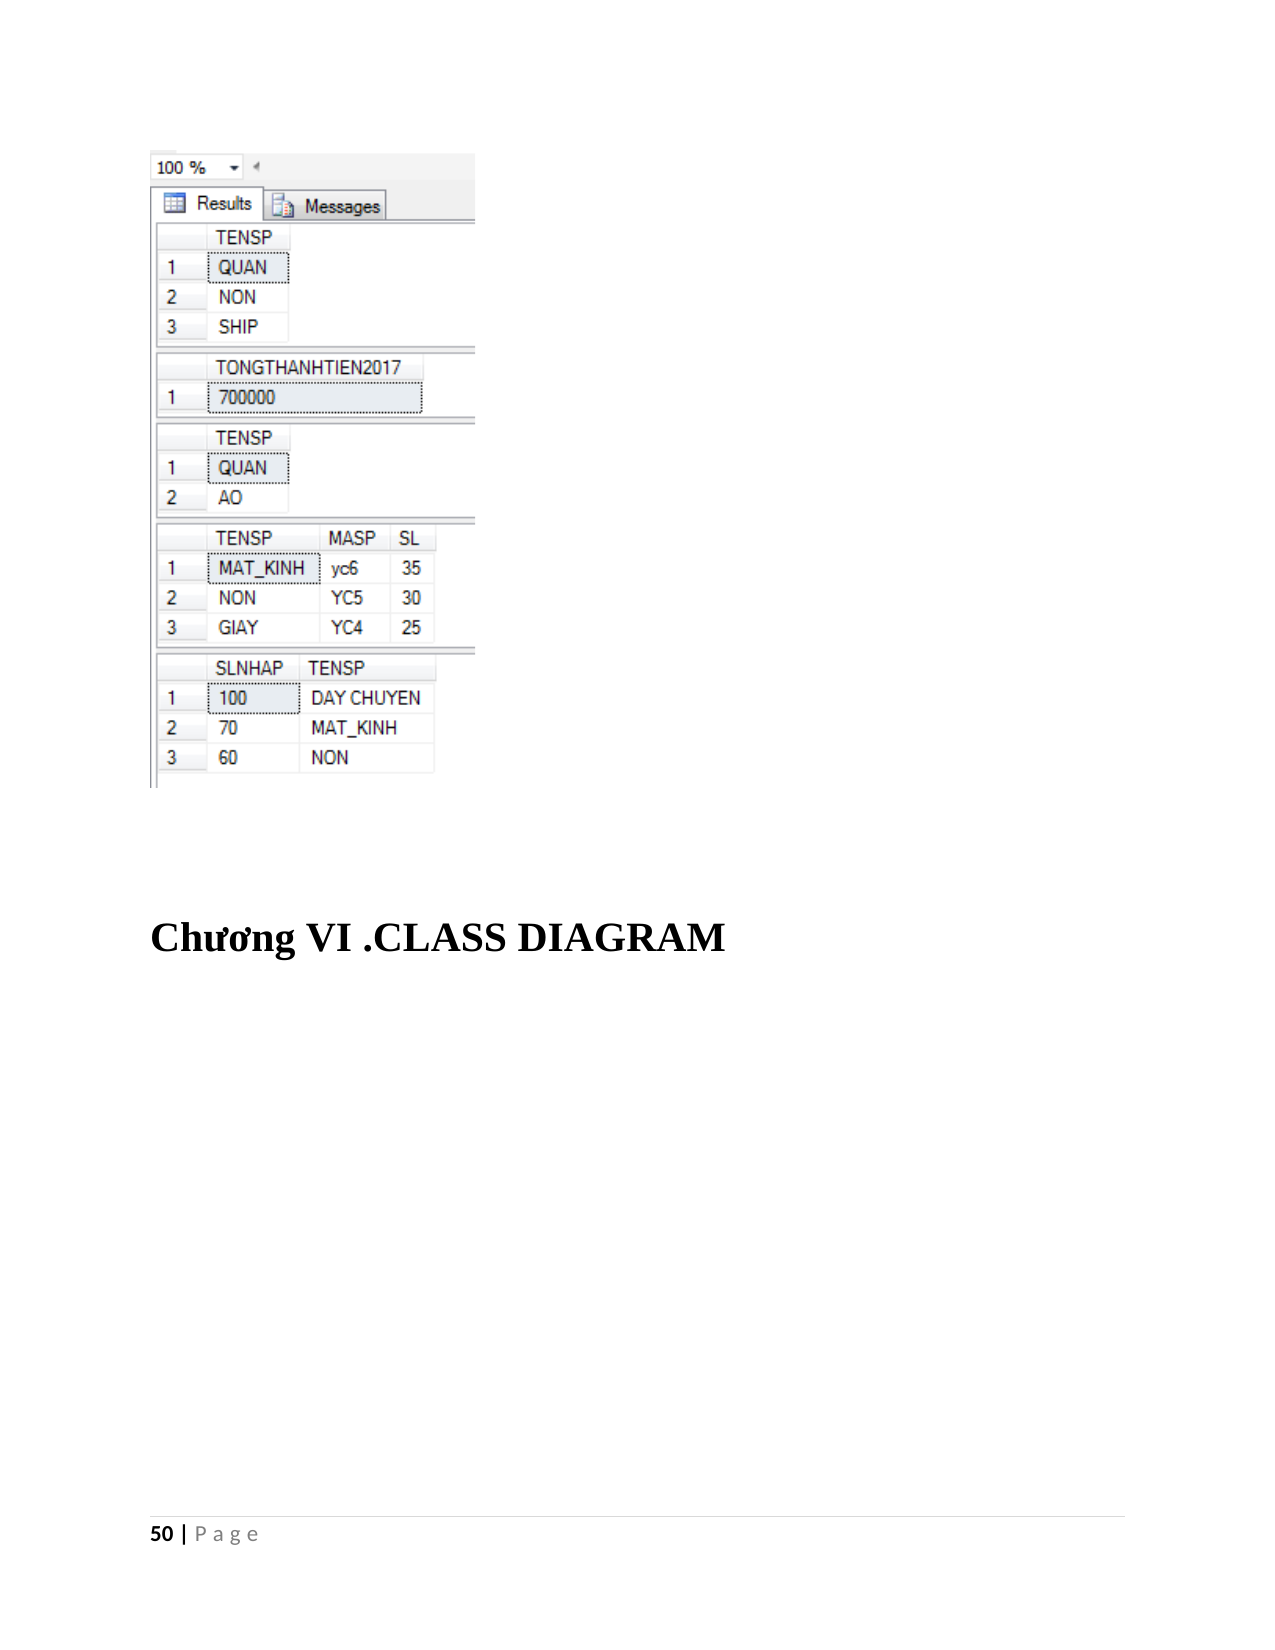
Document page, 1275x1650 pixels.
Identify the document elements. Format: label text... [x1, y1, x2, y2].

text Chương VI .CLASS DIAGRAM [150, 912, 1125, 960]
picture [150, 150, 476, 788]
